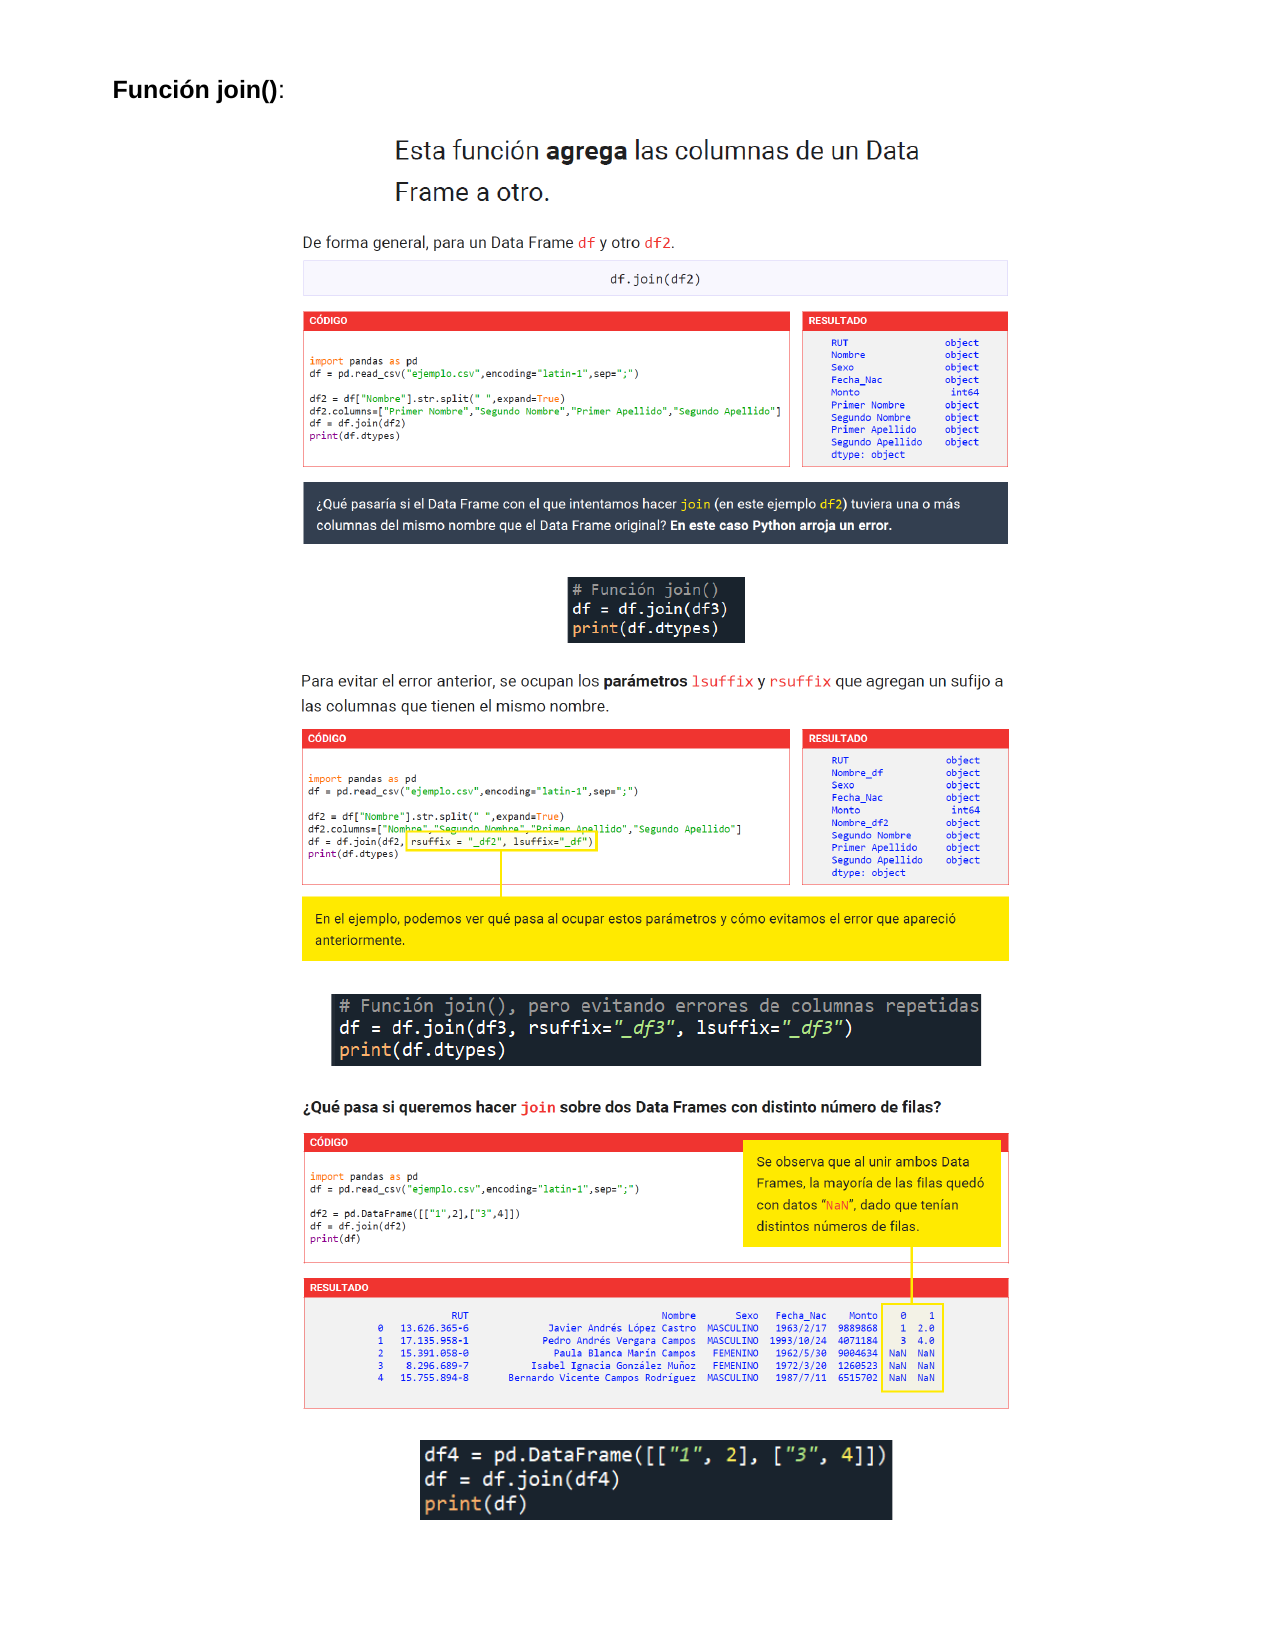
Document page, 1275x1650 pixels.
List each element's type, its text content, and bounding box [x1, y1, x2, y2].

picture [567, 577, 745, 643]
picture [302, 1096, 1011, 1410]
picture [331, 994, 982, 1066]
picture [420, 1440, 893, 1520]
text Función join(): [112, 75, 1200, 104]
picture [302, 234, 1011, 547]
picture [390, 134, 922, 204]
picture [302, 673, 1011, 964]
